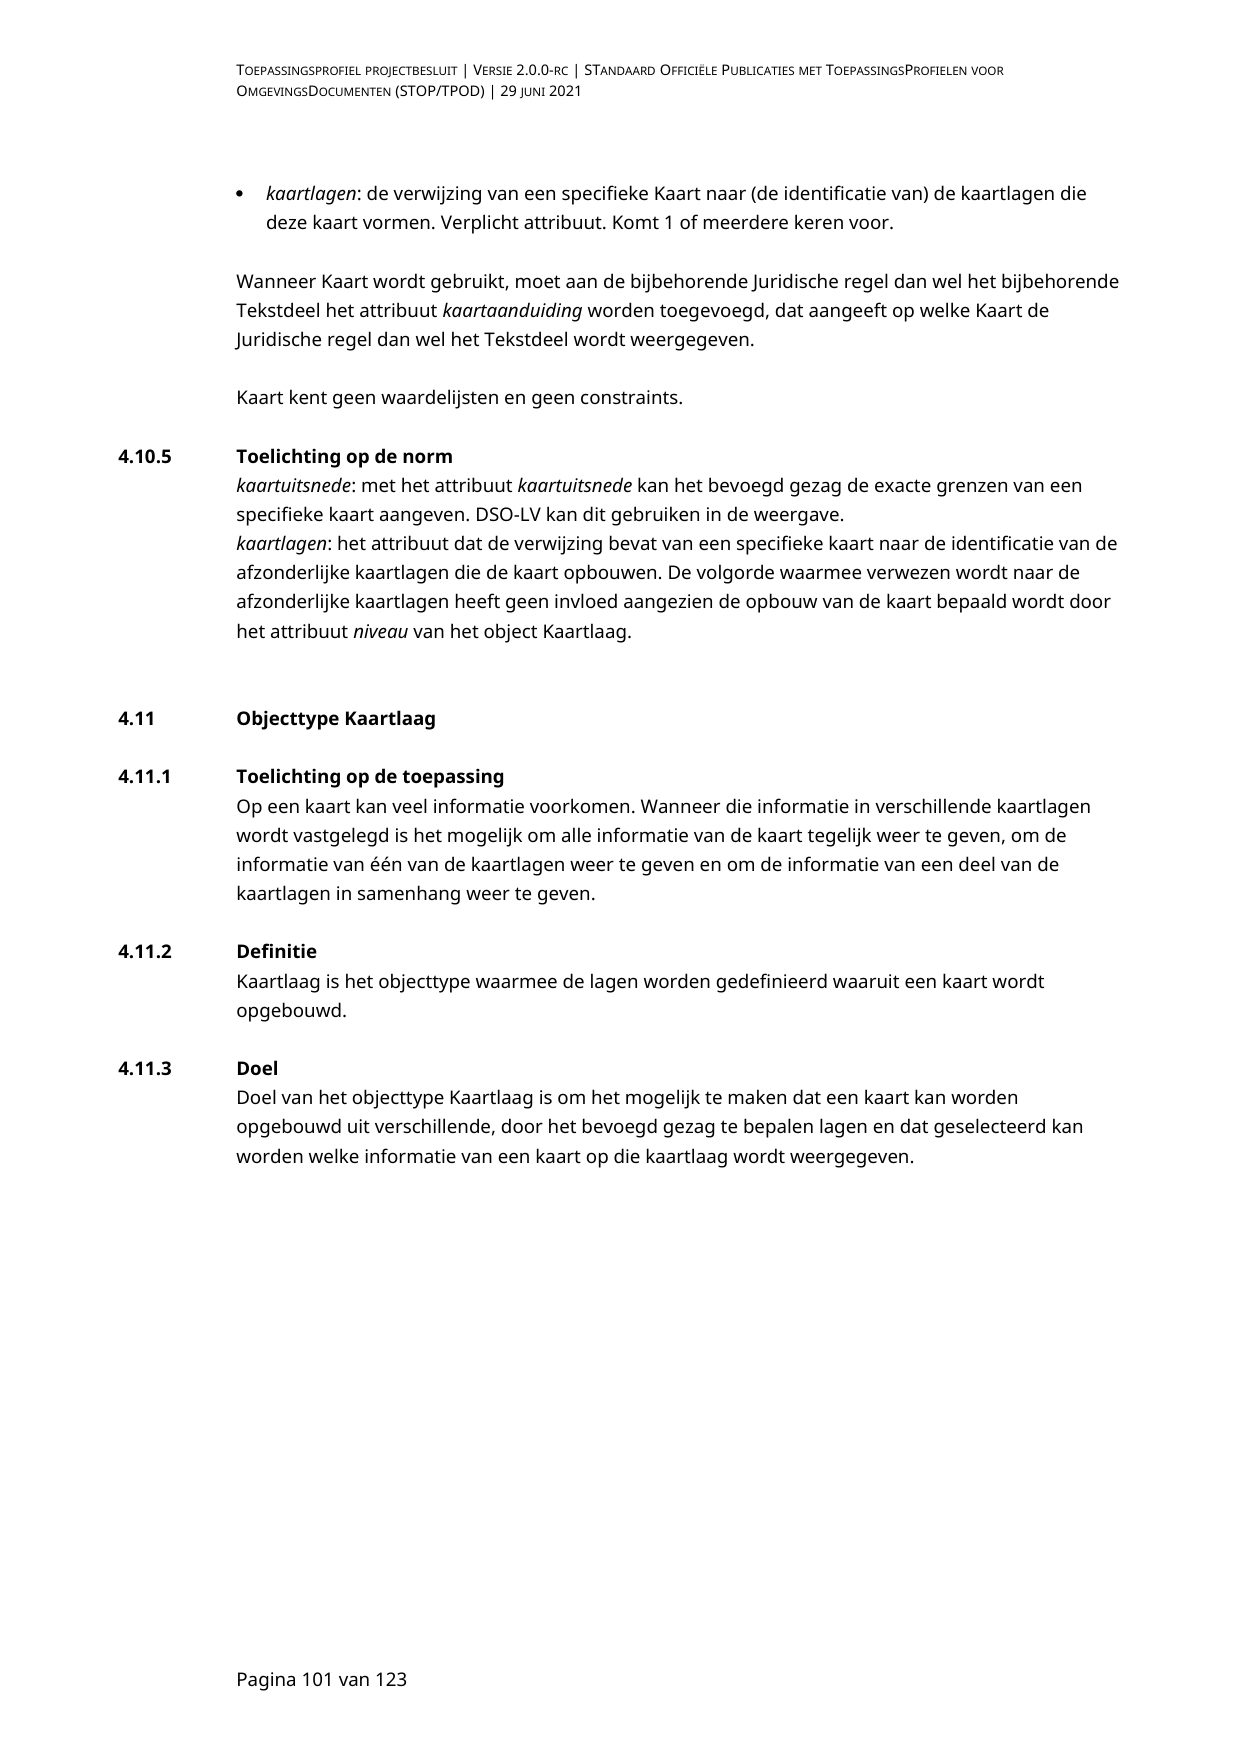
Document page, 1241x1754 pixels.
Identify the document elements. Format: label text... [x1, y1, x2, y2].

text Wanneer Kaart wordt gebruikt, moet aan de bijbehorende Juridische regel dan wel het bijbehorende Tekstdeel het attribuut kaartaanduiding worden toegevoegd, dat aangeeft op welke Kaart de Juridische regel dan wel het Tekstdeel wordt weergegeven. [236, 265, 1122, 352]
text Op een kaart kan veel informatie voorkomen. Wanneer die informatie in verschillende kaartlagen wordt vastgelegd is het mogelijk om alle informatie van de kaart tegelijk weer te geven, om de informatie van één van de kaartlagen weer te geven en om de informatie van een deel van de kaartlagen in samenhang weer te geven. [236, 790, 1122, 906]
text kaartlagen: de verwijzing van een specifieke Kaart naar (de identificatie van) de kaartlagen die deze kaart vormen. Verplicht attribuut. Komt 1 of meerdere keren voor. [236, 177, 1122, 236]
text Doel van het objecttype Kaartlaag is om het mogelijk te maken dat een kaart kan worden opgebouwd uit verschillende, door het bevoegd gezag te bepalen lagen en dat geselecteerd kan worden welke informatie van een kaart op die kaartlaag wordt weergegeven. [236, 1081, 1122, 1169]
subtitle Toelichting op de toepassing [118, 761, 1122, 790]
text Kaartlaag is het objecttype waarmee de lagen worden gedefinieerd waaruit een kaart wordt opgebouwd. [236, 965, 1122, 1023]
text kaartlagen: het attribuut dat de verwijzing bevat van een specifieke kaart naar de identificatie van de afzonderlijke kaartlagen die de kaart opbouwen. De volgorde waarmee verwezen wordt naar de afzonderlijke kaartlagen heeft geen invloed aangezien de opbouw van de kaart bepaald wordt door het attribuut niveau van het object Kaartlaag. [236, 527, 1122, 644]
subtitle Objecttype Kaartlaag [118, 702, 1122, 731]
subtitle Toelichting op de norm [118, 440, 1122, 469]
text Kaart kent geen waardelijsten en geen constraints. [236, 381, 1122, 411]
subtitle Definitie [118, 936, 1122, 965]
subtitle Doel [118, 1052, 1122, 1081]
text kaartuitsnede: met het attribuut kaartuitsnede kan het bevoegd gezag de exacte grenzen van een specifieke kaart aangeven. DSO-LV kan dit gebruiken in de weergave. [236, 469, 1122, 527]
